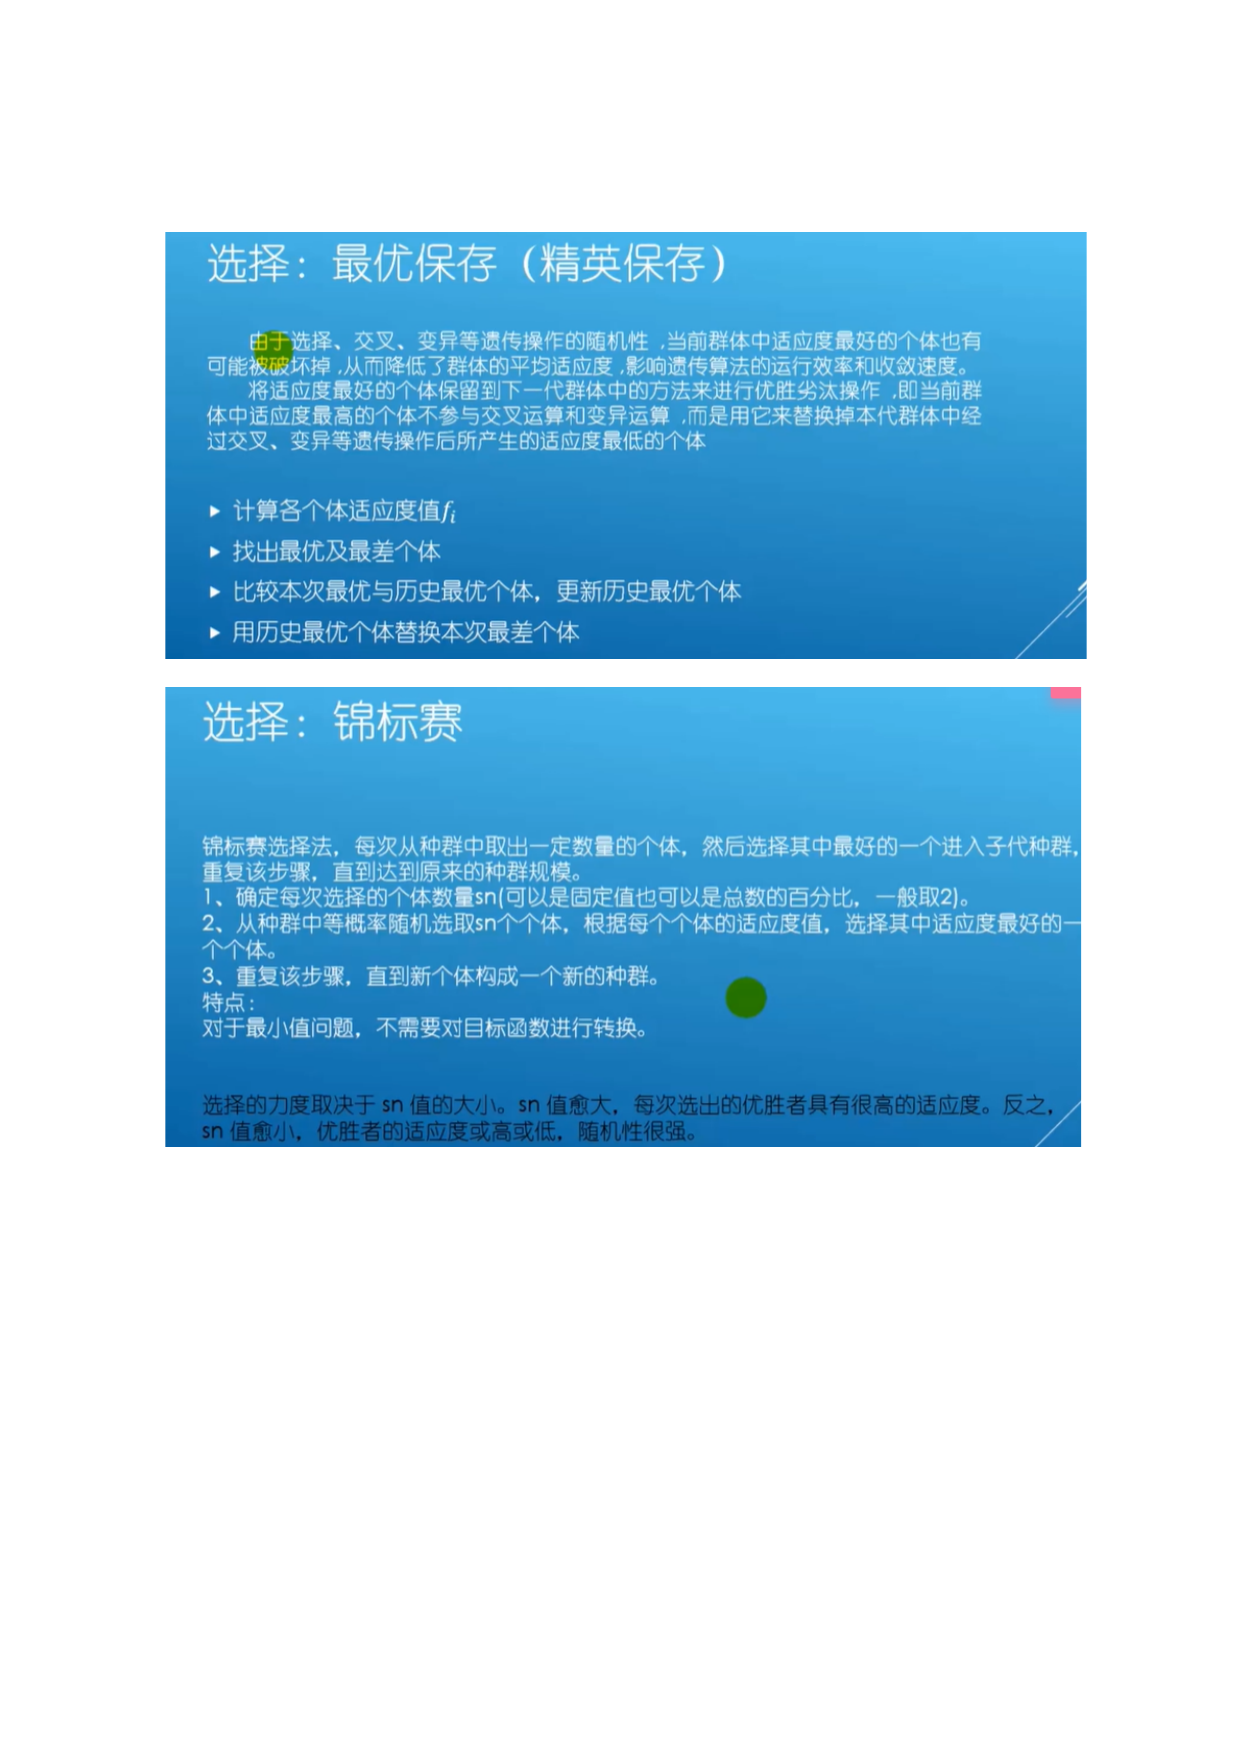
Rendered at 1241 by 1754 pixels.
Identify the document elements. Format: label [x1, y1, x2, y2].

picture [165, 687, 1082, 1147]
picture [165, 232, 1087, 659]
